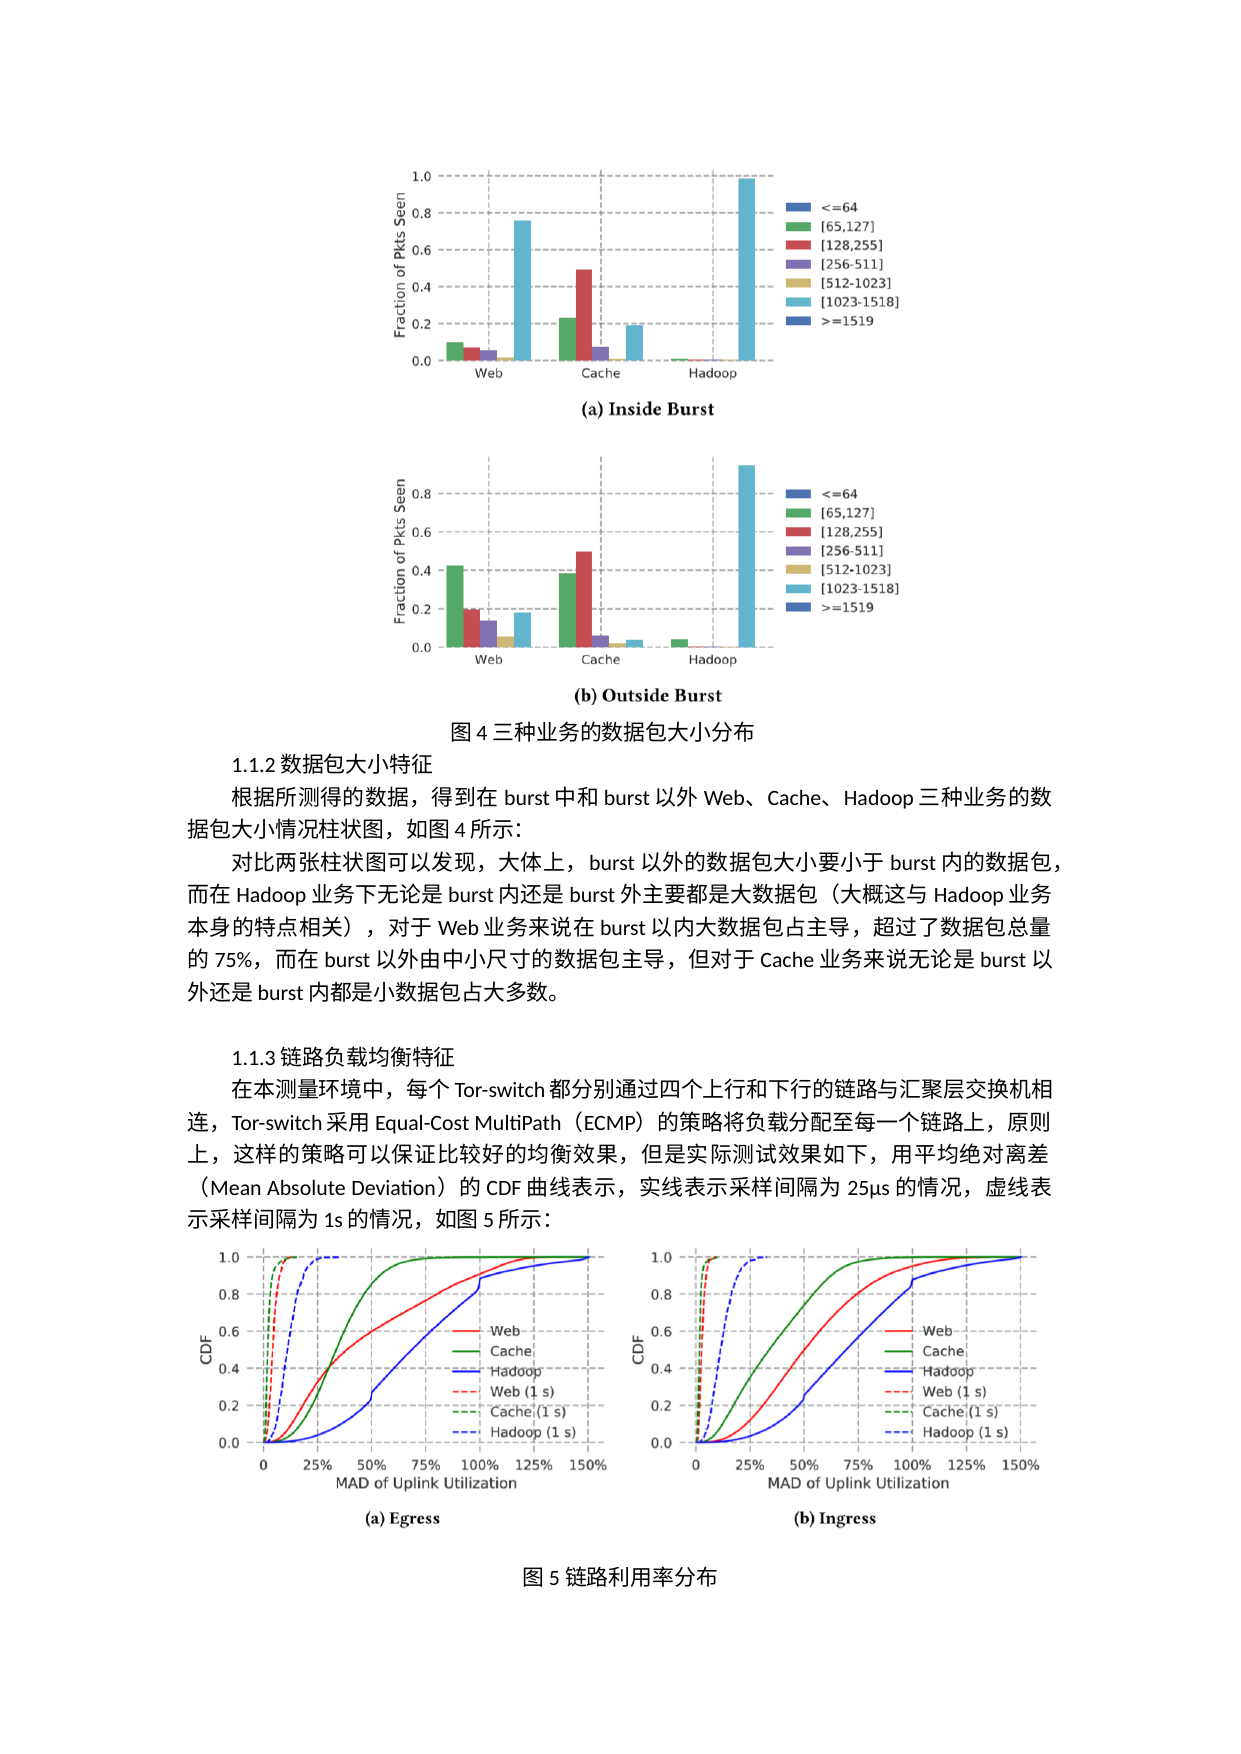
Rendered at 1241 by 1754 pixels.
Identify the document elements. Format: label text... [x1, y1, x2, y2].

text 对比两张柱状图可以发现，大体上，burst以外的数据包大小要小于burst内的数据包，而在Hadoop业务下无论是burst内还是burst外主要都是大数据包（大概这与Hadoop业务本身的特点相关），对于Web业务来说在burst以内大数据包占主导，超过了数据包总量的75%，而在burst以外由中小尺寸的数据包主导，但对于Cache业务来说无论是burst以外还是burst内都是小数据包占大多数。 [187, 844, 1053, 1007]
text 1.1.3 链路负载均衡特征 [187, 1039, 1053, 1072]
text 在本测量环境中，每个Tor-switch都分别通过四个上行和下行的链路与汇聚层交换机相连，Tor-switch采用Equal-Cost MultiPath（ECMP）的策略将负载分配至每一个链路上，原则上，这样的策略可以保证比较好的均衡效果，但是实际测试效果如下，用平均绝对离差（Mean Absolute Deviation）的CDF曲线表示，实线表示采样间隔为25µs的情况，虚线表示采样间隔为1s的情况，如图5所示： [187, 1072, 1053, 1234]
text 图5 链路利用率分布 [187, 1559, 1053, 1592]
text 1.1.2数据包大小特征 [187, 747, 1053, 779]
text 图4 三种业务的数据包大小分布 [187, 714, 1053, 747]
picture [187, 1234, 1053, 1532]
text 根据所测得的数据，得到在burst中和burst以外Web、Cache、Hadoop三种业务的数据包大小情况柱状图，如图4所示： [187, 779, 1053, 844]
picture [369, 162, 915, 705]
